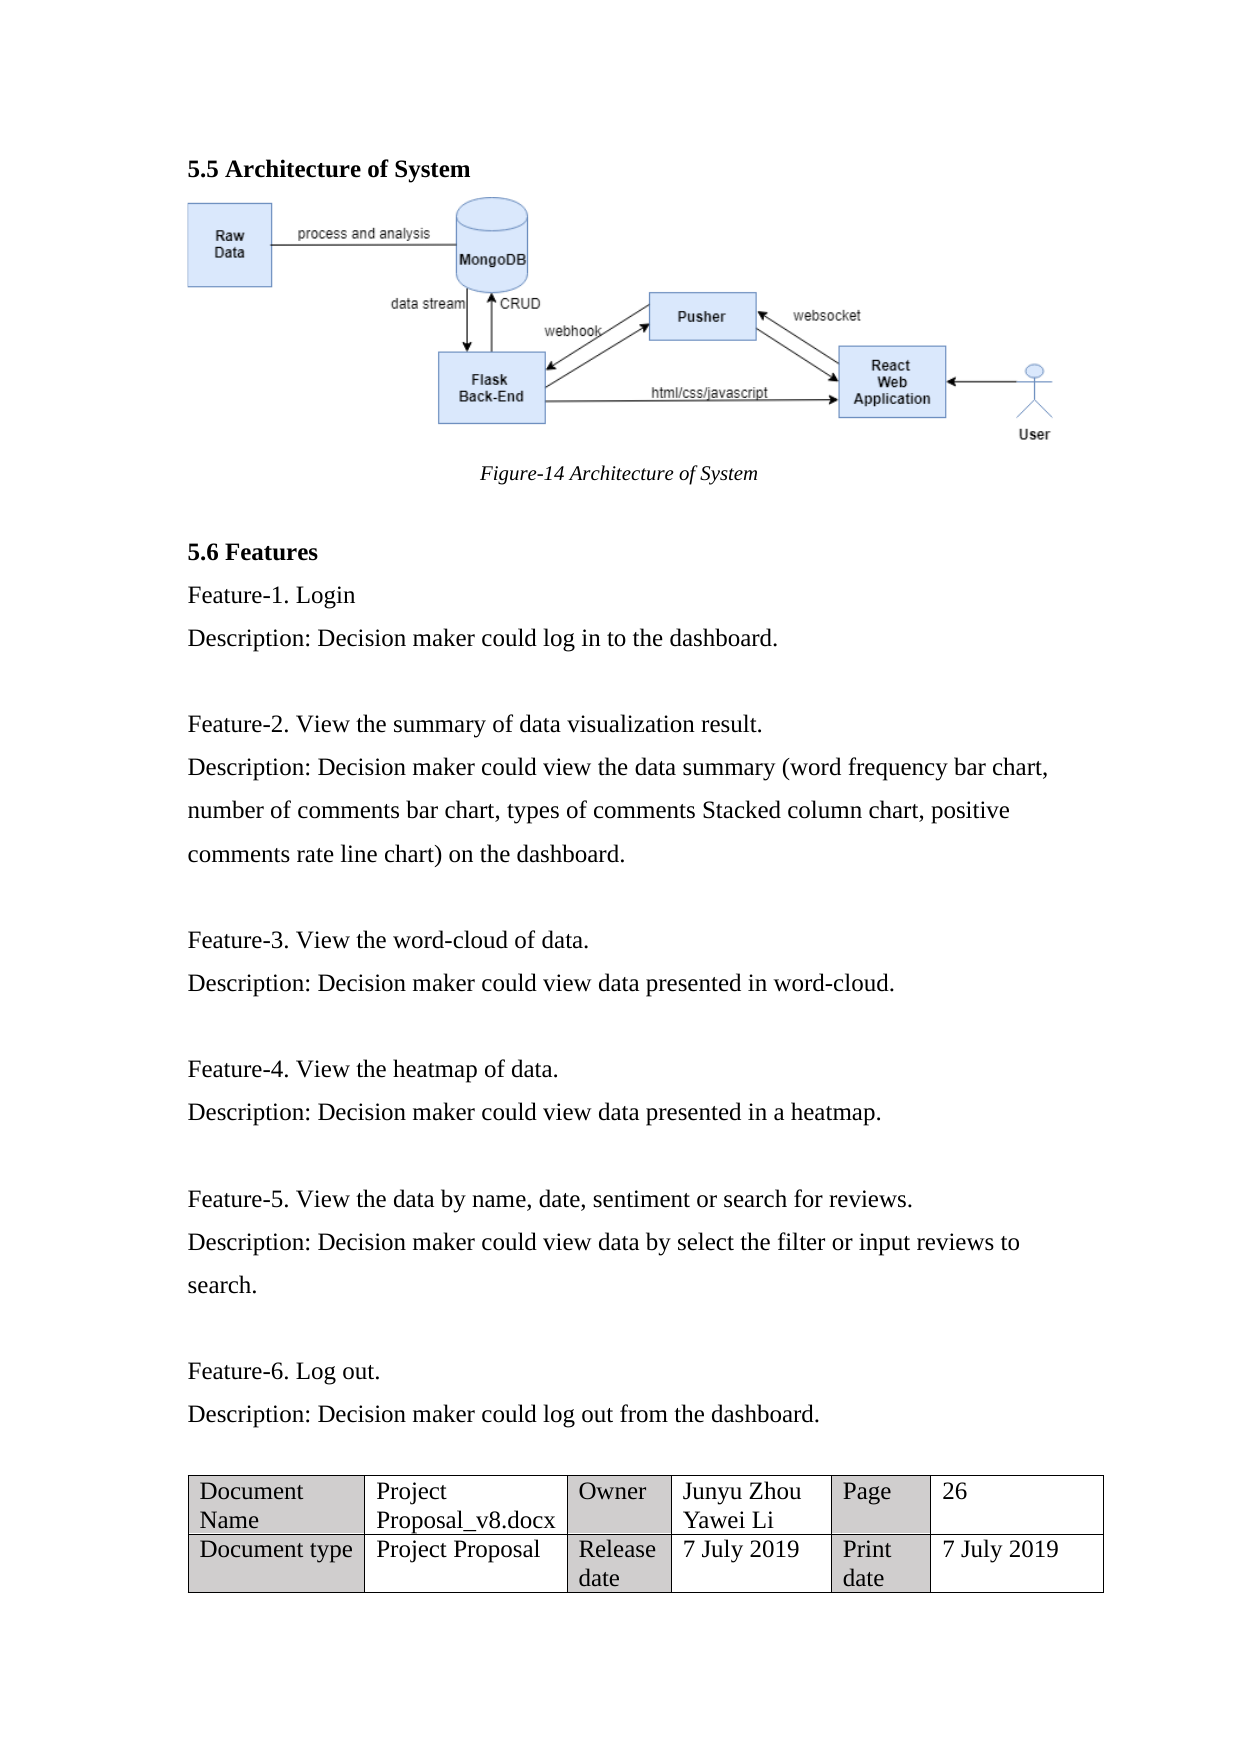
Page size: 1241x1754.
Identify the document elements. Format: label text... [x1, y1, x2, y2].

text Description: Decision maker could log in to the dashboard. [187, 623, 1053, 652]
text Feature-4. View the heatmap of data. [187, 1054, 1053, 1083]
text Description: Decision maker could view data by select the filter or input reviews to search. [187, 1227, 1053, 1299]
picture [187, 197, 1053, 442]
text Feature-3. View the word-cloud of data. [187, 925, 1053, 954]
text Feature-5. View the data by name, date, sentiment or search for reviews. [187, 1184, 1053, 1212]
text Description: Decision maker could log out from the dashboard. [187, 1399, 1053, 1428]
text Figure-14 Architecture of System [187, 461, 1053, 484]
subtitle 5.6 Features [187, 537, 1053, 566]
text Description: Decision maker could view data presented in word-cloud. [187, 968, 1053, 997]
text Feature-1. Login [187, 580, 1053, 609]
text Description: Decision maker could view the data summary (word frequency bar chart, number of comments bar chart, types of comments Stacked column chart, positive comments rate line chart) on the dashboard. [187, 752, 1053, 867]
text Feature-2. View the summary of data visualization result. [187, 709, 1053, 738]
text Feature-6. Log out. [187, 1356, 1053, 1385]
text Description: Decision maker could view data presented in a heatmap. [187, 1097, 1053, 1126]
subtitle 5.5 Architecture of System [187, 154, 1053, 183]
